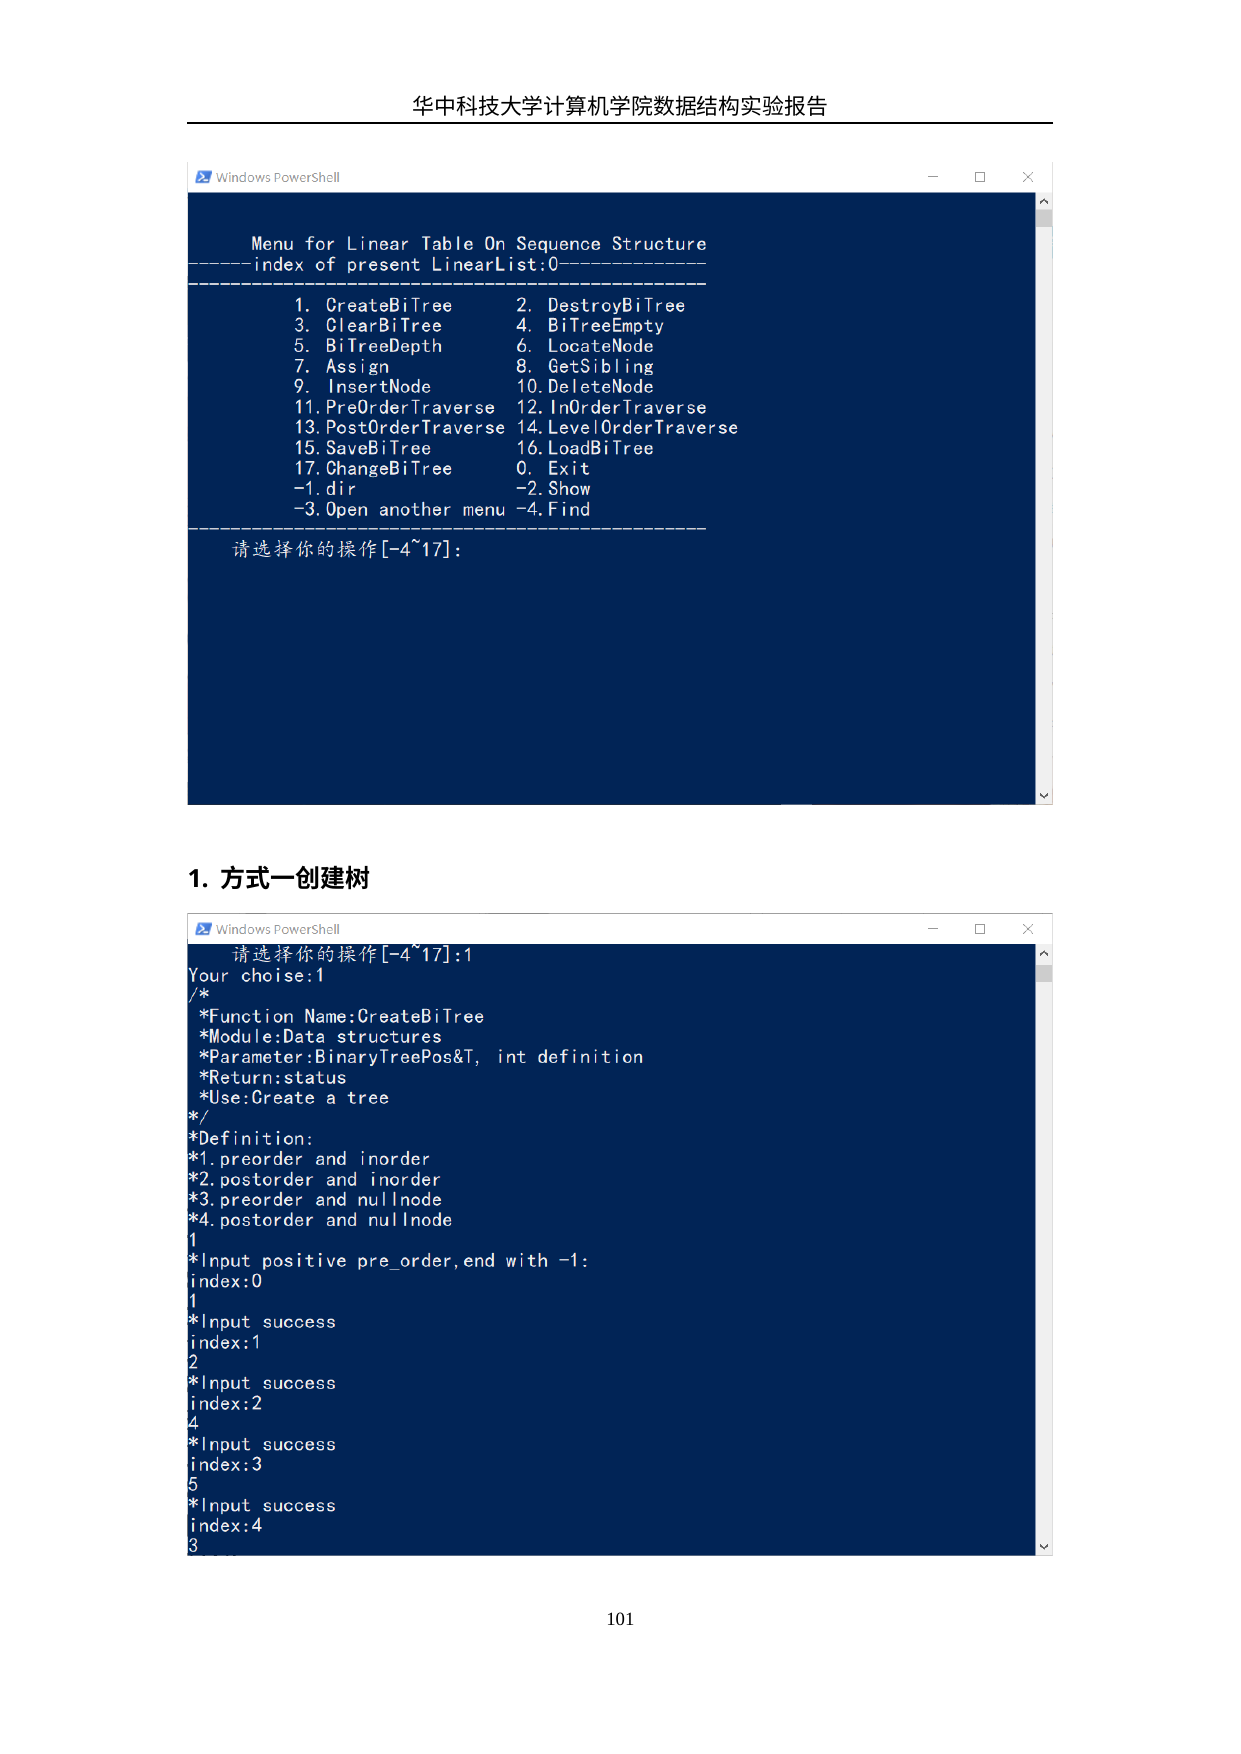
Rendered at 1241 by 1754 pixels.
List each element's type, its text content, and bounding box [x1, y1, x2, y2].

picture [187, 913, 1053, 1556]
picture [187, 162, 1053, 805]
list 方式一创建树 [187, 844, 1053, 909]
